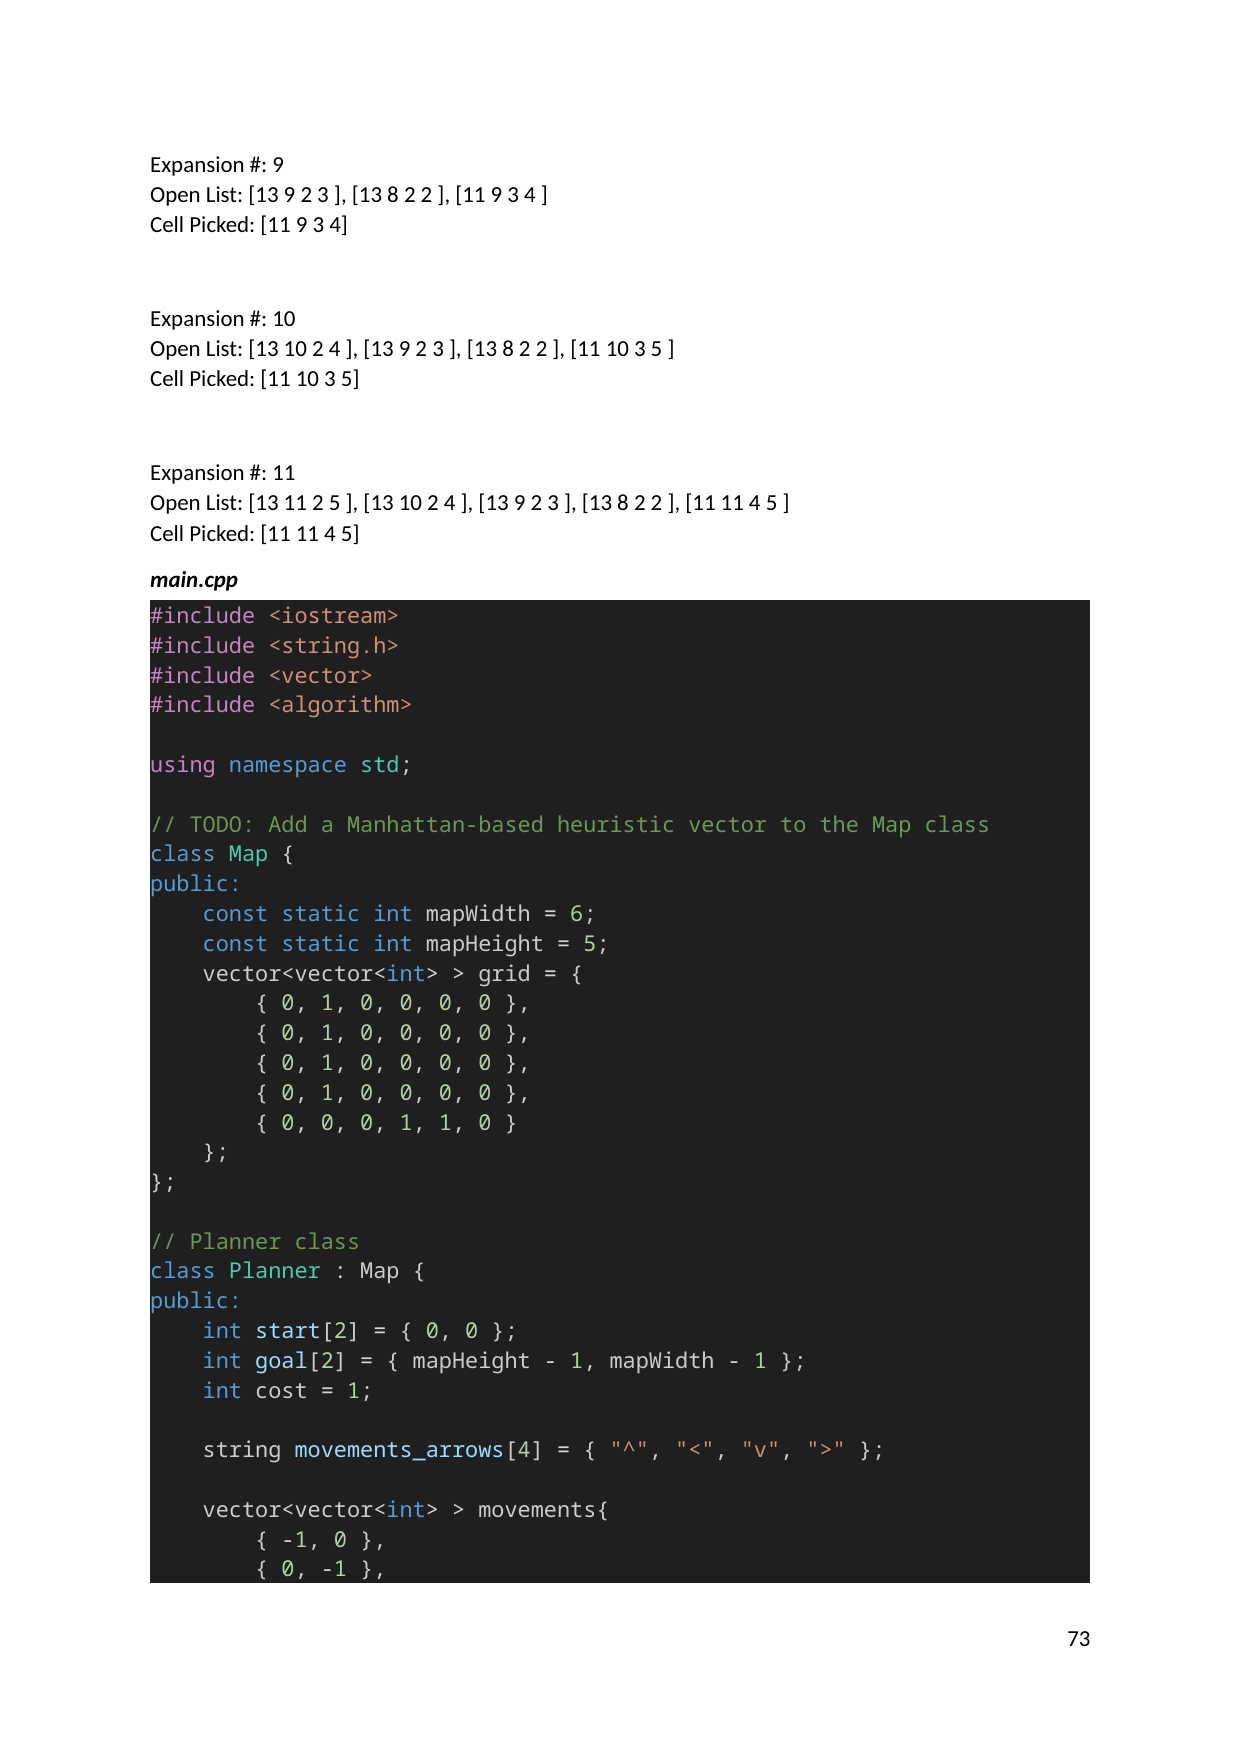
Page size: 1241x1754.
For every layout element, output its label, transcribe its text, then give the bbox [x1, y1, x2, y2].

text #include <vector> [150, 659, 1090, 689]
text { 0, 1, 0, 0, 0, 0 }, [150, 987, 1090, 1017]
text { 0, 1, 0, 0, 0, 0 }, [150, 1017, 1090, 1047]
text { 0, 1, 0, 0, 0, 0 }, [150, 1077, 1090, 1106]
text { 0, 1, 0, 0, 0, 0 }, [150, 1047, 1090, 1077]
text string movements_arrows[4] = { "^", "<", "v", ">" }; [150, 1434, 1090, 1464]
subtitle main.cpp [150, 566, 1090, 594]
text { 0, 0, 0, 1, 1, 0 } [150, 1106, 1090, 1136]
text const static int mapWidth = 6; [150, 898, 1090, 928]
text }; [150, 1136, 1090, 1166]
text #include <string.h> [150, 630, 1090, 659]
text class Planner : Map { [150, 1255, 1090, 1285]
text using namespace std; [150, 749, 1090, 779]
text int cost = 1; [150, 1374, 1090, 1404]
text vector<vector<int> > movements{ [150, 1494, 1090, 1523]
text public: [150, 1285, 1090, 1315]
text vector<vector<int> > grid = { [150, 957, 1090, 987]
text int goal[2] = { mapHeight - 1, mapWidth - 1 }; [150, 1345, 1090, 1374]
text Expansion #: 11 Open List: [13 11 2 5 ], [13 10 2 4 ], [13 9 2 3 ], [13 8 2 2 ], [11 11 4 5 ] Cell Picked: [11 11 4 5] [150, 458, 1090, 547]
text const static int mapHeight = 5; [150, 928, 1090, 957]
text #include <iostream> [150, 600, 1090, 630]
text // TODO: Add a Manhattan-based heuristic vector to the Map class [150, 808, 1090, 838]
text public: [150, 868, 1090, 898]
text { 0, -1 }, [150, 1553, 1090, 1583]
text class Map { [150, 838, 1090, 868]
text #include <algorithm> [150, 689, 1090, 719]
text }; [150, 1166, 1090, 1196]
text { -1, 0 }, [150, 1523, 1090, 1553]
text Expansion #: 10 Open List: [13 10 2 4 ], [13 9 2 3 ], [13 8 2 2 ], [11 10 3 5 ] Cell Picked: [11 10 3 5] [150, 304, 1090, 393]
text // Planner class [150, 1226, 1090, 1255]
text int start[2] = { 0, 0 }; [150, 1315, 1090, 1345]
text Expansion #: 9 Open List: [13 9 2 3 ], [13 8 2 2 ], [11 9 3 4 ] Cell Picked: [11 9 3 4] [150, 150, 1090, 238]
